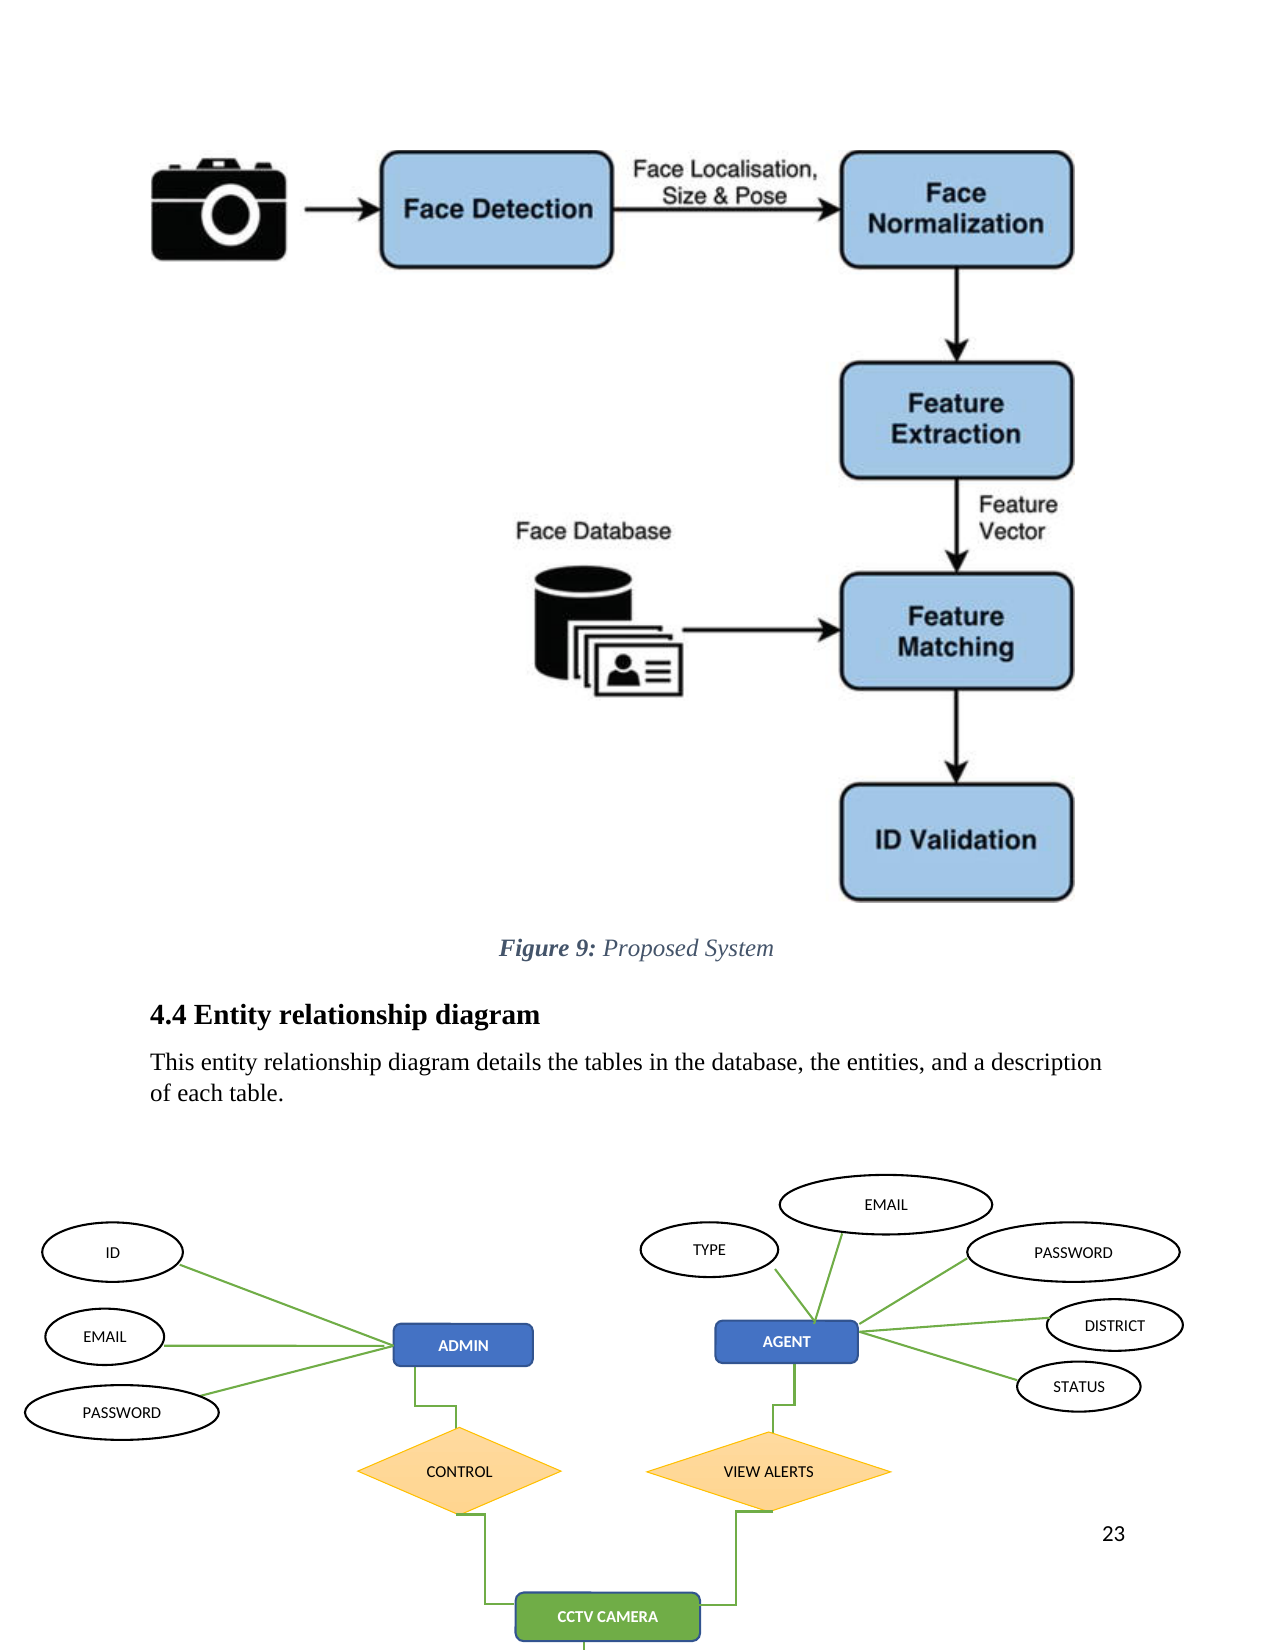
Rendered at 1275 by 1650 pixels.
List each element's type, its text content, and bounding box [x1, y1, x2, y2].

picture [150, 150, 1075, 903]
text Figure 9: Proposed System [150, 933, 1125, 962]
subtitle 4.4 Entity relationship diagram [150, 997, 1125, 1031]
text This entity relationship diagram details the tables in the database, the entities, and a description of each table. [150, 1047, 1125, 1107]
